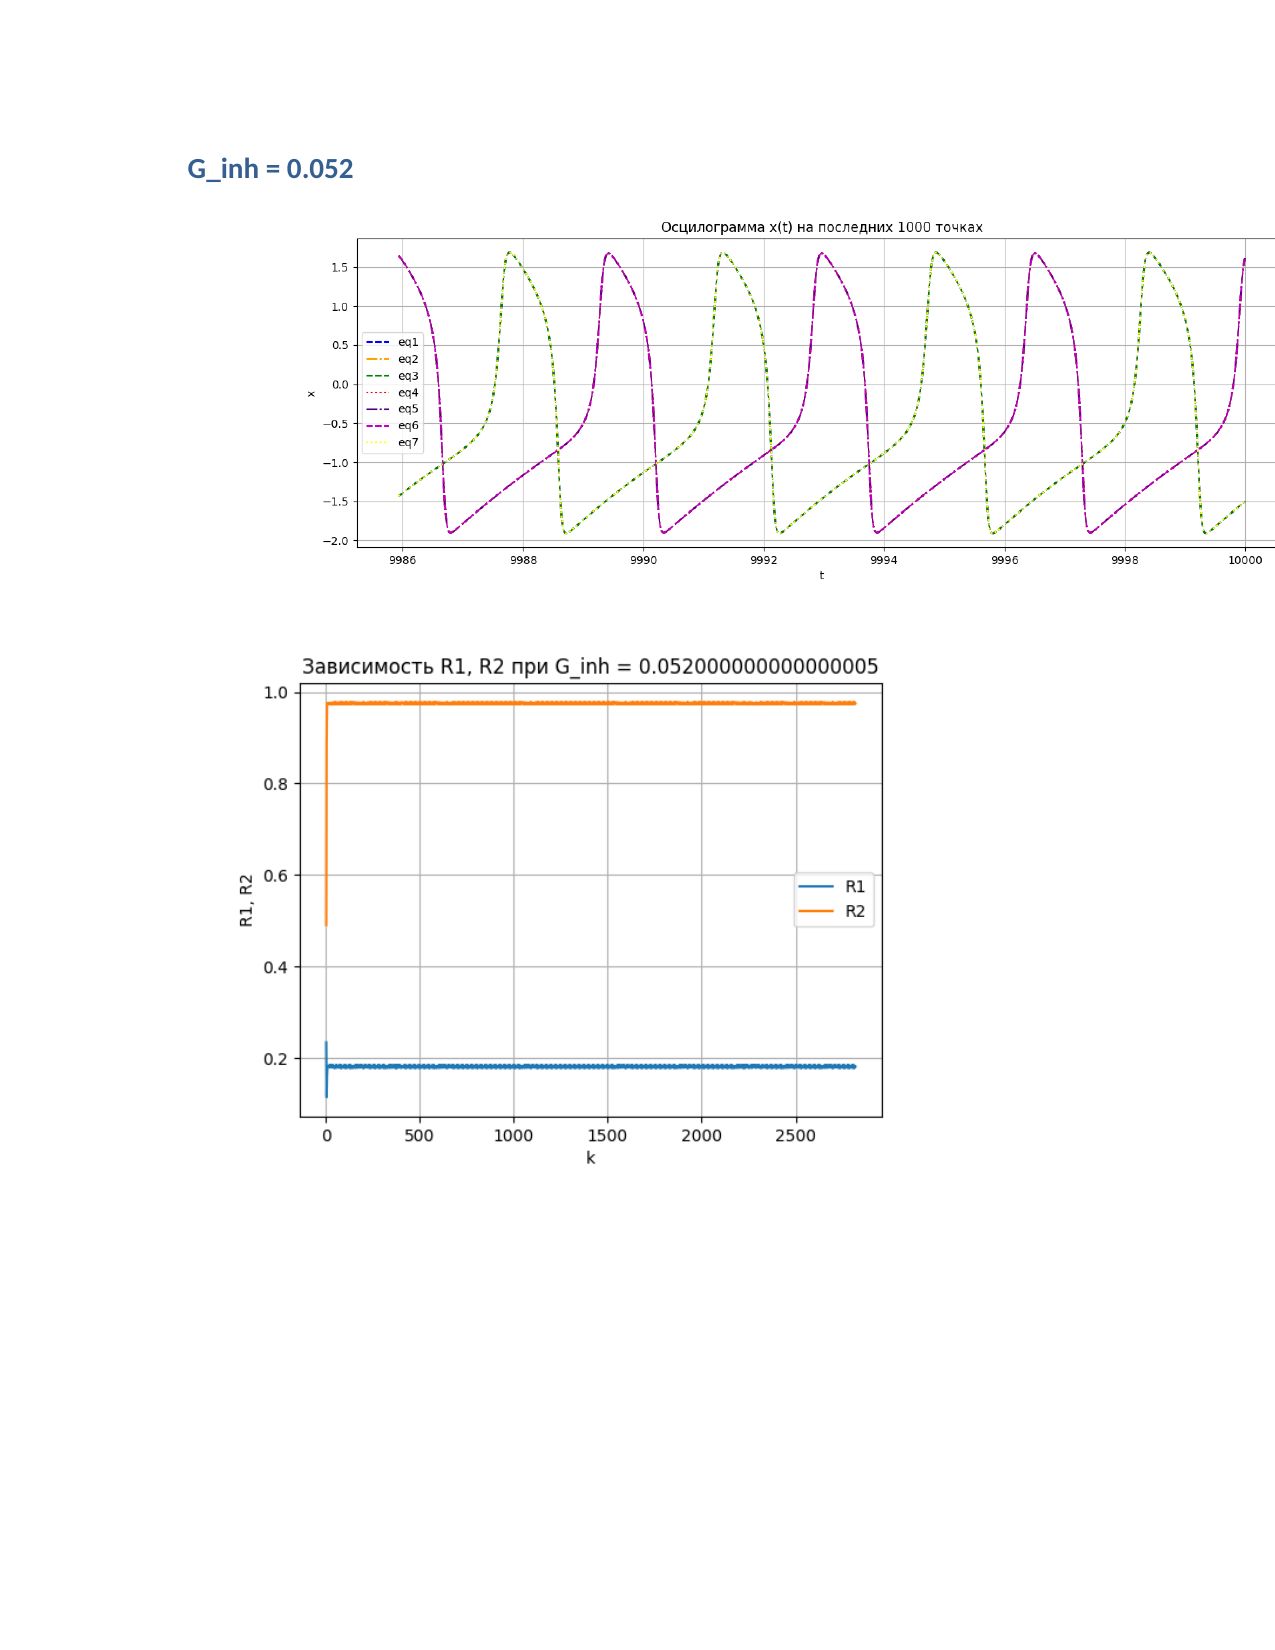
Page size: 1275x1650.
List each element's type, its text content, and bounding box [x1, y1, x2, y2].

picture [206, 191, 1275, 591]
subtitle G_inh = 0.052 [187, 150, 1087, 186]
picture [206, 615, 957, 1179]
